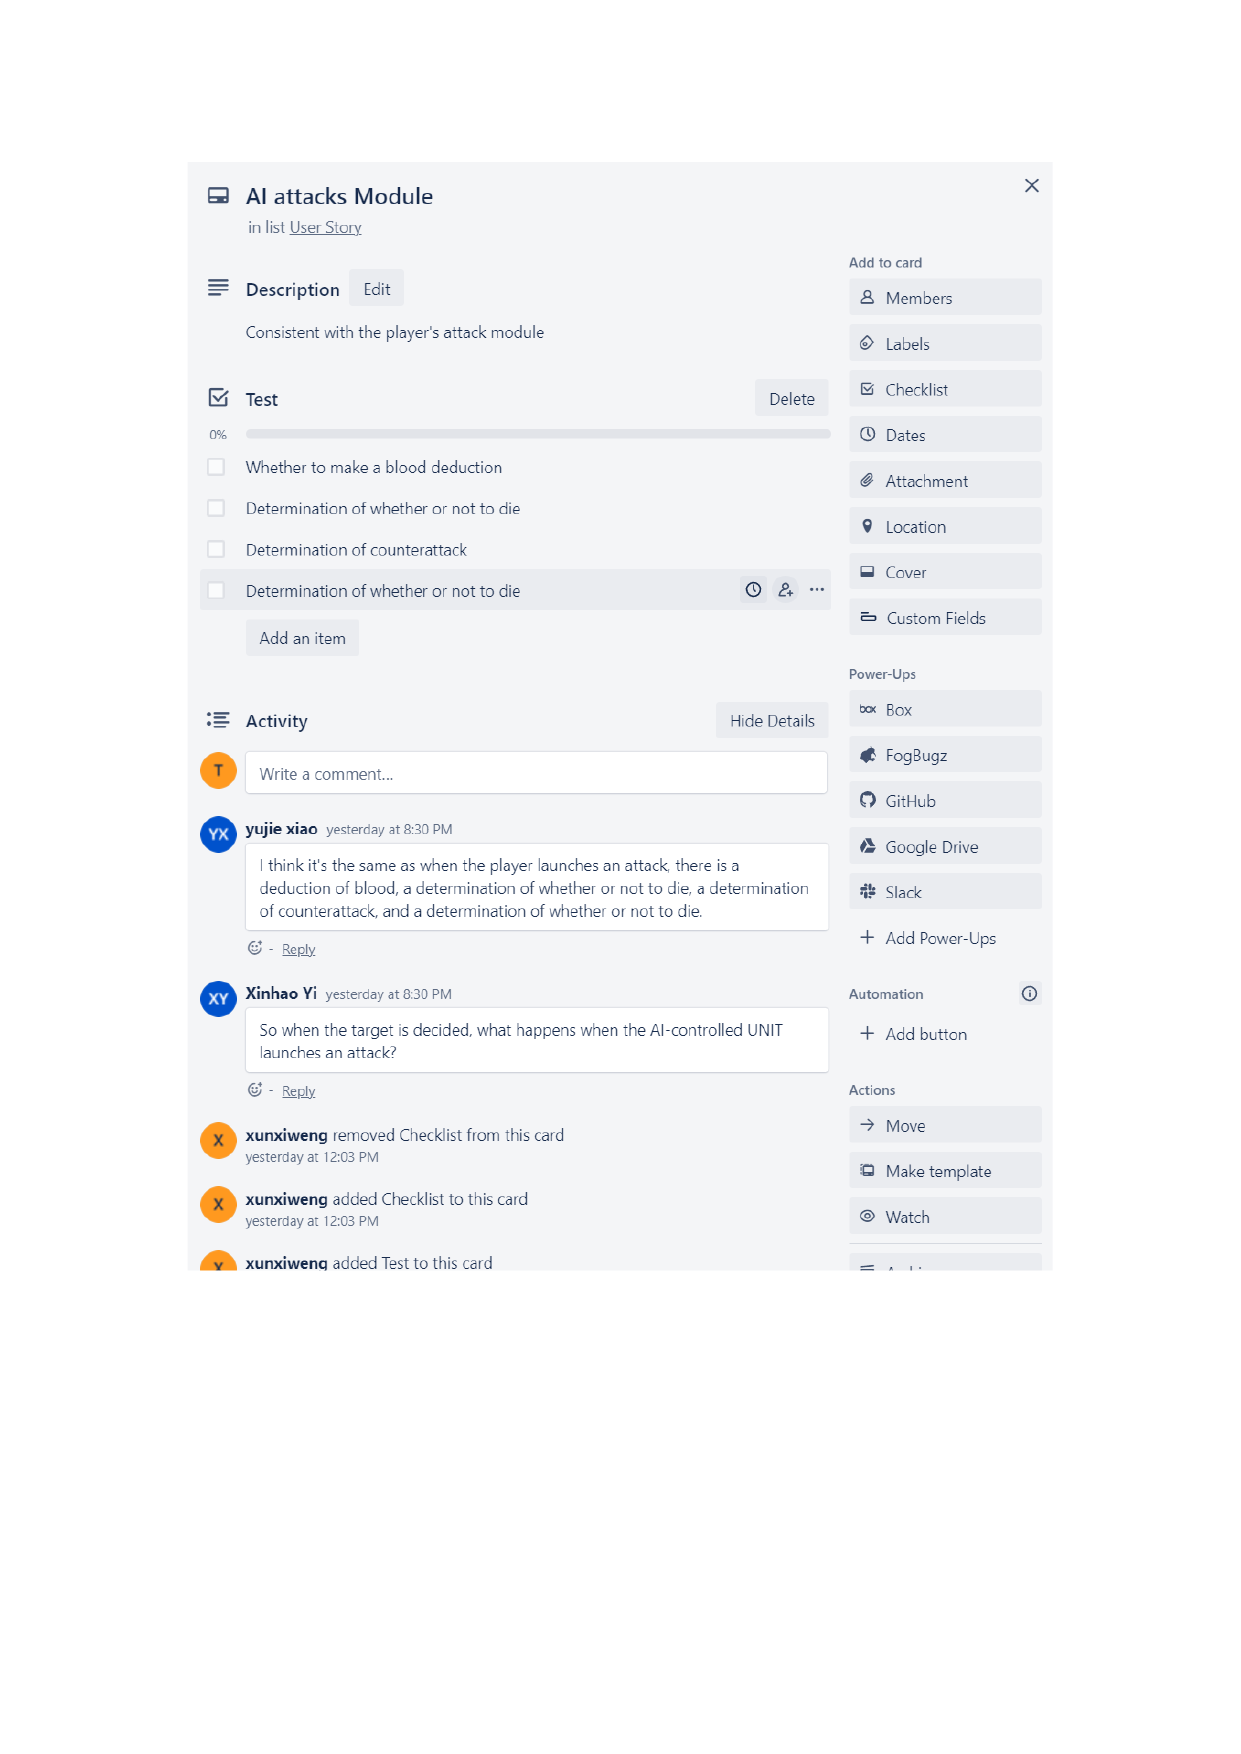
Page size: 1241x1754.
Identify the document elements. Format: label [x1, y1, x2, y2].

picture [187, 162, 1053, 1271]
